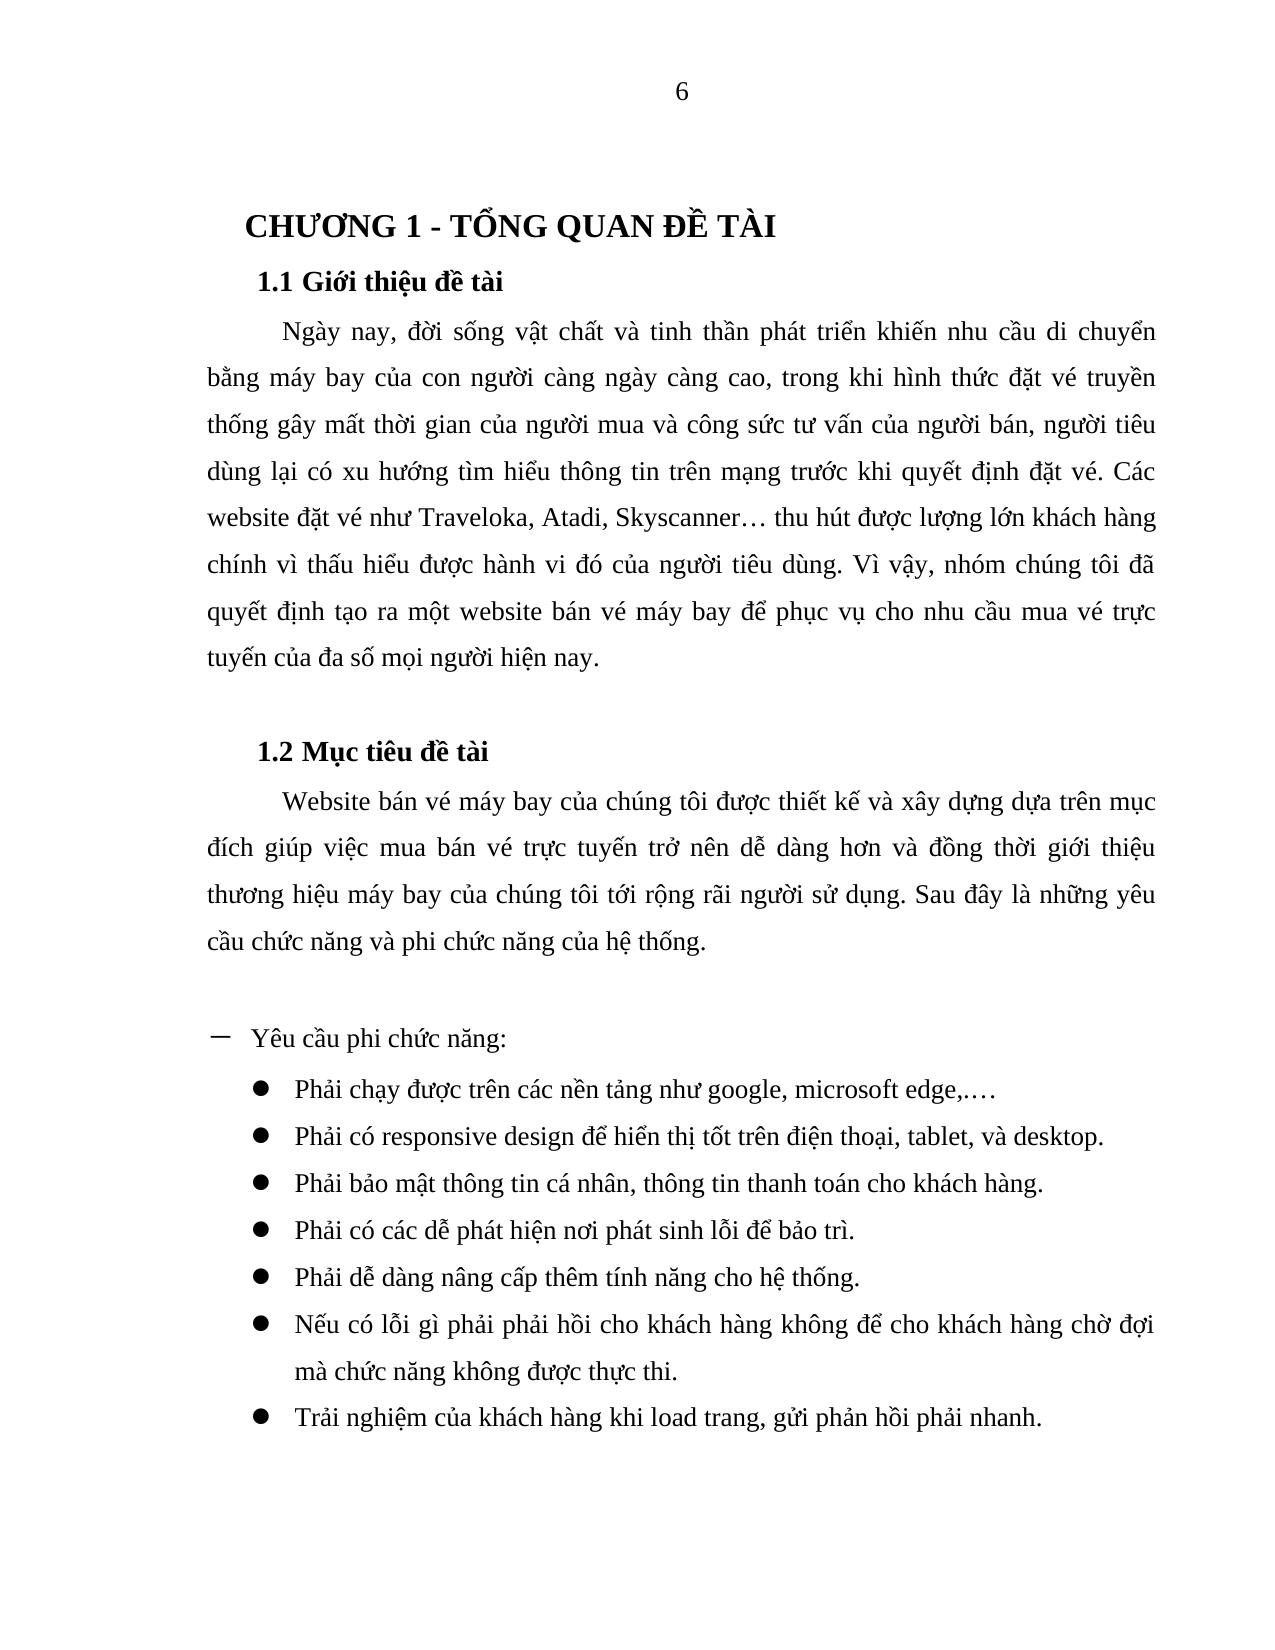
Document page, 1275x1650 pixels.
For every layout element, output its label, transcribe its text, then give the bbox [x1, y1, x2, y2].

list Phải có responsive design để hiển thị tốt trên điện thoại, tablet, và desktop. [251, 1120, 1157, 1152]
list Mục tiêu đề tài [257, 734, 1157, 768]
text Website bán vé máy bay của chúng tôi được thiết kế và xây dựng dựa trên mục đích giúp việc mua bán vé trực tuyến trở nên dễ dàng hơn và đồng thời giới thiệu thương hiệu máy bay của chúng tôi tới rộng rãi người sử dụng. Sau đây là những yêu cầu chức năng và phi chức năng của hệ thống. [207, 785, 1157, 956]
list Phải bảo mật thông tin cá nhân, thông tin thanh toán cho khách hàng. [251, 1167, 1157, 1198]
list TỔNG QUAN ĐỀ TÀI [244, 207, 1157, 245]
list Giới thiệu đề tài [257, 264, 1157, 298]
list Yêu cầu phi chức năng: [207, 1018, 1157, 1055]
list Phải chạy được trên các nền tảng như google, microsoft edge,.… [251, 1073, 1157, 1105]
list Trải nghiệm của khách hàng khi load trang, gửi phản hồi phải nhanh. [251, 1401, 1157, 1433]
list Phải dễ dàng nâng cấp thêm tính năng cho hệ thống. [251, 1261, 1157, 1292]
list Nếu có lỗi gì phải phải hồi cho khách hàng không để cho khách hàng chờ đợi mà chức năng không được thực thi. [251, 1308, 1157, 1386]
text Ngày nay, đời sống vật chất và tinh thần phát triển khiến nhu cầu di chuyển bằng máy bay của con người càng ngày càng cao, trong khi hình thức đặt vé truyền thống gây mất thời gian của người mua và công sức tư vấn của người bán, người tiêu dùng lại có xu hướng tìm hiểu thông tin trên mạng trước khi quyết định đặt vé. Các website đặt vé như Traveloka, Atadi, Skyscanner… thu hút được lượng lớn khách hàng chính vì thấu hiểu được hành vi đó của người tiêu dùng. Vì vậy, nhóm chúng tôi đã quyết định tạo ra một website bán vé máy bay để phục vụ cho nhu cầu mua vé trực tuyến của đa số mọi người hiện nay. [207, 314, 1157, 672]
list Phải có các dễ phát hiện nơi phát sinh lỗi để bảo trì. [251, 1214, 1157, 1245]
